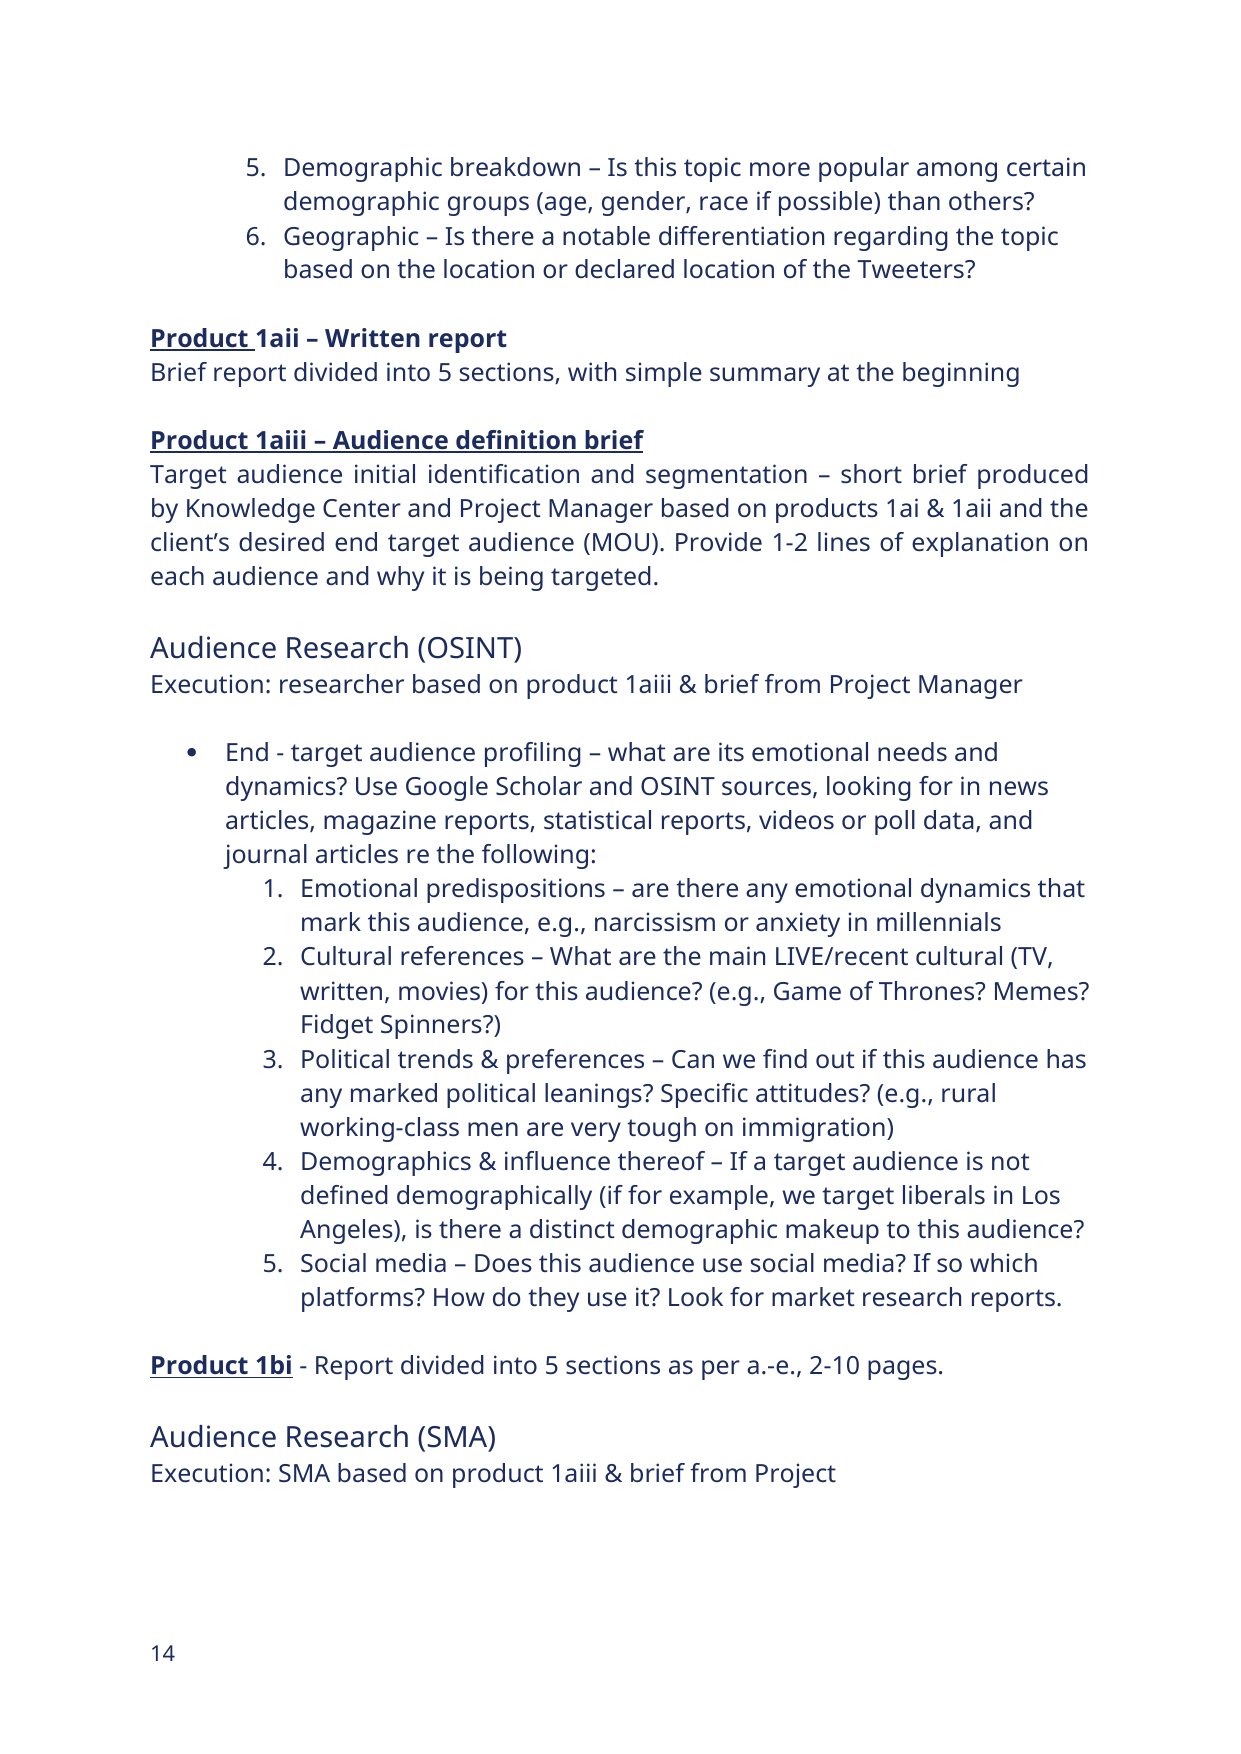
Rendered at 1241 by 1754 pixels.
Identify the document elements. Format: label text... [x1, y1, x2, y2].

text Brief report divided into 5 sections, with simple summary at the beginning [150, 354, 1090, 388]
list Demographics & influence thereof – If a target audience is not defined demographically (if for example, we target liberals in Los Angeles), is there a distinct demographic makeup to this audience? [262, 1143, 1090, 1246]
list Cultural references – What are the main LIVE/recent cultural (TV, written, movies) for this audience? (e.g., Game of Thrones? Memes? Fidget Spinners?) [262, 939, 1090, 1041]
list Geographic – Is there a notable differentiation regarding the topic based on the location or declared location of the Tweeters? [245, 218, 1090, 286]
list Political trends & preferences – Can we find out if this audience has any marked political leanings? Specific attitudes? (e.g., rural working-class men are very tough on immigration) [262, 1041, 1090, 1143]
text Audience Research (SMA) [150, 1416, 1090, 1456]
list Social media – Does this audience use social media? If so which platforms? How do they use it? Look for market research reports. [262, 1246, 1090, 1314]
list Emotional predispositions – are there any emotional dynamics that mark this audience, e.g., narcissism or anxiety in millennials [262, 871, 1090, 939]
text Execution: researcher based on product 1aiii & brief from Project Manager [150, 667, 1090, 701]
text Product 1aiii – Audience definition brief [150, 422, 1090, 457]
text Product 1bi - Report divided into 5 sections as per a.-e., 2-10 pages. [150, 1348, 1090, 1382]
text Target audience initial identification and segmentation – short brief produced by Knowledge Center and Project Manager based on products 1ai & 1aii and the client’s desired end target audience (MOU). Provide 1-2 lines of explanation on each audience and why it is being targeted. [150, 457, 1090, 593]
text Audience Research (OSINT) [150, 627, 1090, 667]
text Product 1aii – Written report [150, 320, 1090, 354]
list Demographic breakdown – Is this topic more popular among certain demographic groups (age, gender, race if possible) than others? [245, 150, 1090, 218]
list End - target audience profiling – what are its emotional needs and dynamics? Use Google Scholar and OSINT sources, looking for in news articles, magazine reports, statistical reports, videos or poll data, and journal articles re the following: [187, 735, 1090, 871]
text Execution: SMA based on product 1aiii & brief from Project [150, 1456, 1090, 1490]
